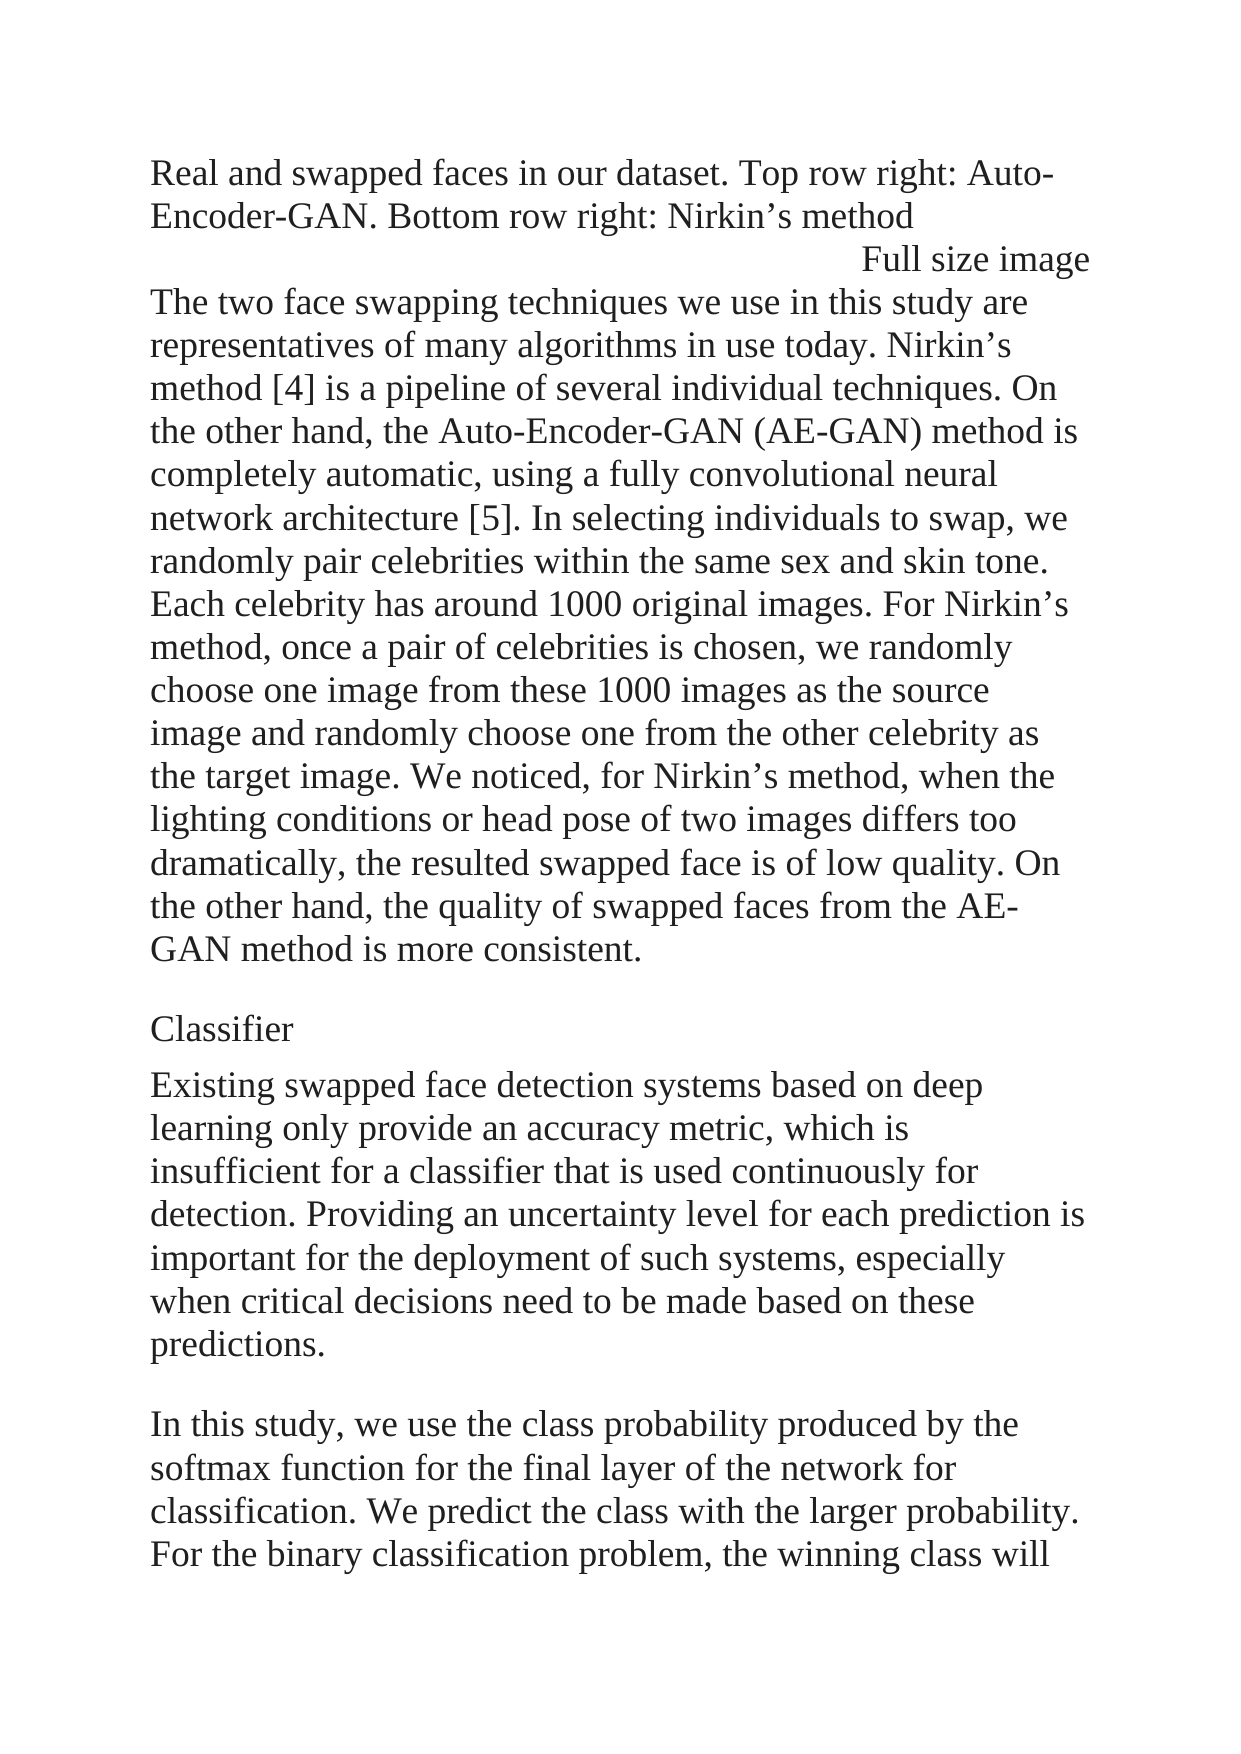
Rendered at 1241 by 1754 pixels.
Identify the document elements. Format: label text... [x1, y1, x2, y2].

text Full size image [150, 236, 1090, 279]
text Existing swapped face detection systems based on deep learning only provide an accuracy metric, which is insufficient for a classifier that is used continuously for detection. Providing an uncertainty level for each prediction is important for the deployment of such systems, especially when critical decisions need to be made based on these predictions. [150, 1062, 1090, 1364]
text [150, 1402, 1090, 1574]
text Real and swapped faces in our dataset. Top row right: Auto-Encoder-GAN. Bottom row right: Nirkin’s method [150, 150, 1090, 236]
text Classifier [150, 1007, 1090, 1050]
text The two face swapping techniques we use in this study are representatives of many algorithms in use today. Nirkin’s method [4] is a pipeline of several individual techniques. On the other hand, the Auto-Encoder-GAN (AE-GAN) method is completely automatic, using a fully convolutional neural network architecture [5]. In selecting individuals to swap, we randomly pair celebrities within the same sex and skin tone. Each celebrity has around 1000 original images. For Nirkin’s method, once a pair of celebrities is chosen, we randomly choose one image from these 1000 images as the source image and randomly choose one from the other celebrity as the target image. We noticed, for Nirkin’s method, when the lighting conditions or head pose of two images differs too dramatically, the resulted swapped face is of low quality. On the other hand, the quality of swapped faces from the AE-GAN method is more consistent. [150, 279, 1090, 969]
